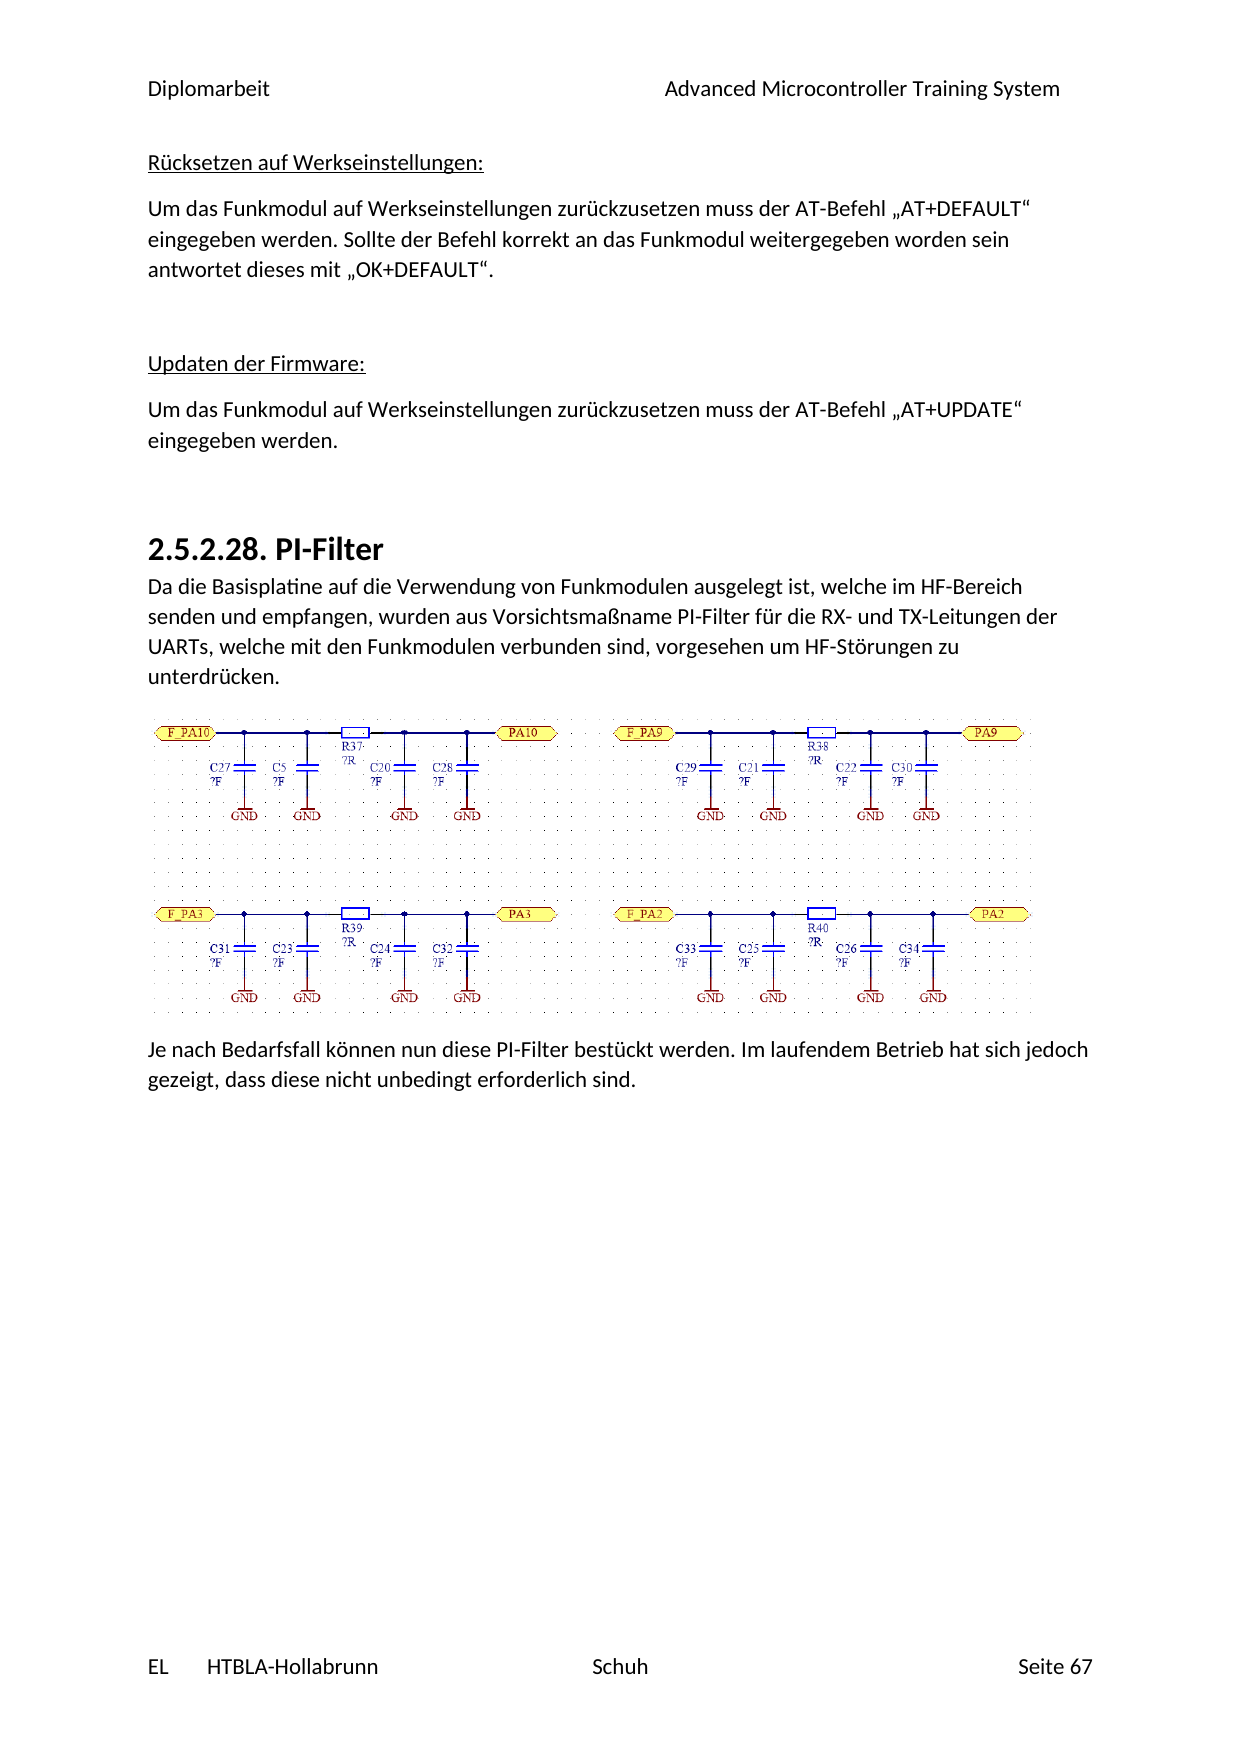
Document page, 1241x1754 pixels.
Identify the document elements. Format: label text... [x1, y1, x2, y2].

text Rücksetzen auf Werkseinstellungen: [148, 148, 1093, 176]
text Um das Funkmodul auf Werkseinstellungen zurückzusetzen muss der AT-Befehl „AT+UPDATE“ eingegeben werden. [148, 396, 1093, 454]
text Je nach Bedarfsfall können nun diese PI-Filter bestückt werden. Im laufendem Betrieb hat sich jedoch gezeigt, dass diese nicht unbedingt erforderlich sind. [148, 1035, 1093, 1093]
text Da die Basisplatine auf die Verwendung von Funkmodulen ausgelegt ist, welche im HF-Bereich senden und empfangen, wurden aus Vorsichtsmaßname PI-Filter für die RX- und TX-Leitungen der UARTs, welche mit den Funkmodulen verbunden sind, vorgesehen um HF-Störungen zu unterdrücken. [148, 572, 1093, 690]
text Um das Funkmodul auf Werkseinstellungen zurückzusetzen muss der AT-Befehl „AT+DEFAULT“ eingegeben werden. Sollte der Befehl korrekt an das Funkmodul weitergegeben worden sein antwortet dieses mit „OK+DEFAULT“. [148, 194, 1093, 283]
subtitle 2.5.2.28. PI-Filter [148, 528, 1093, 568]
text Updaten der Firmware: [148, 349, 1093, 377]
picture [147, 709, 1039, 1017]
